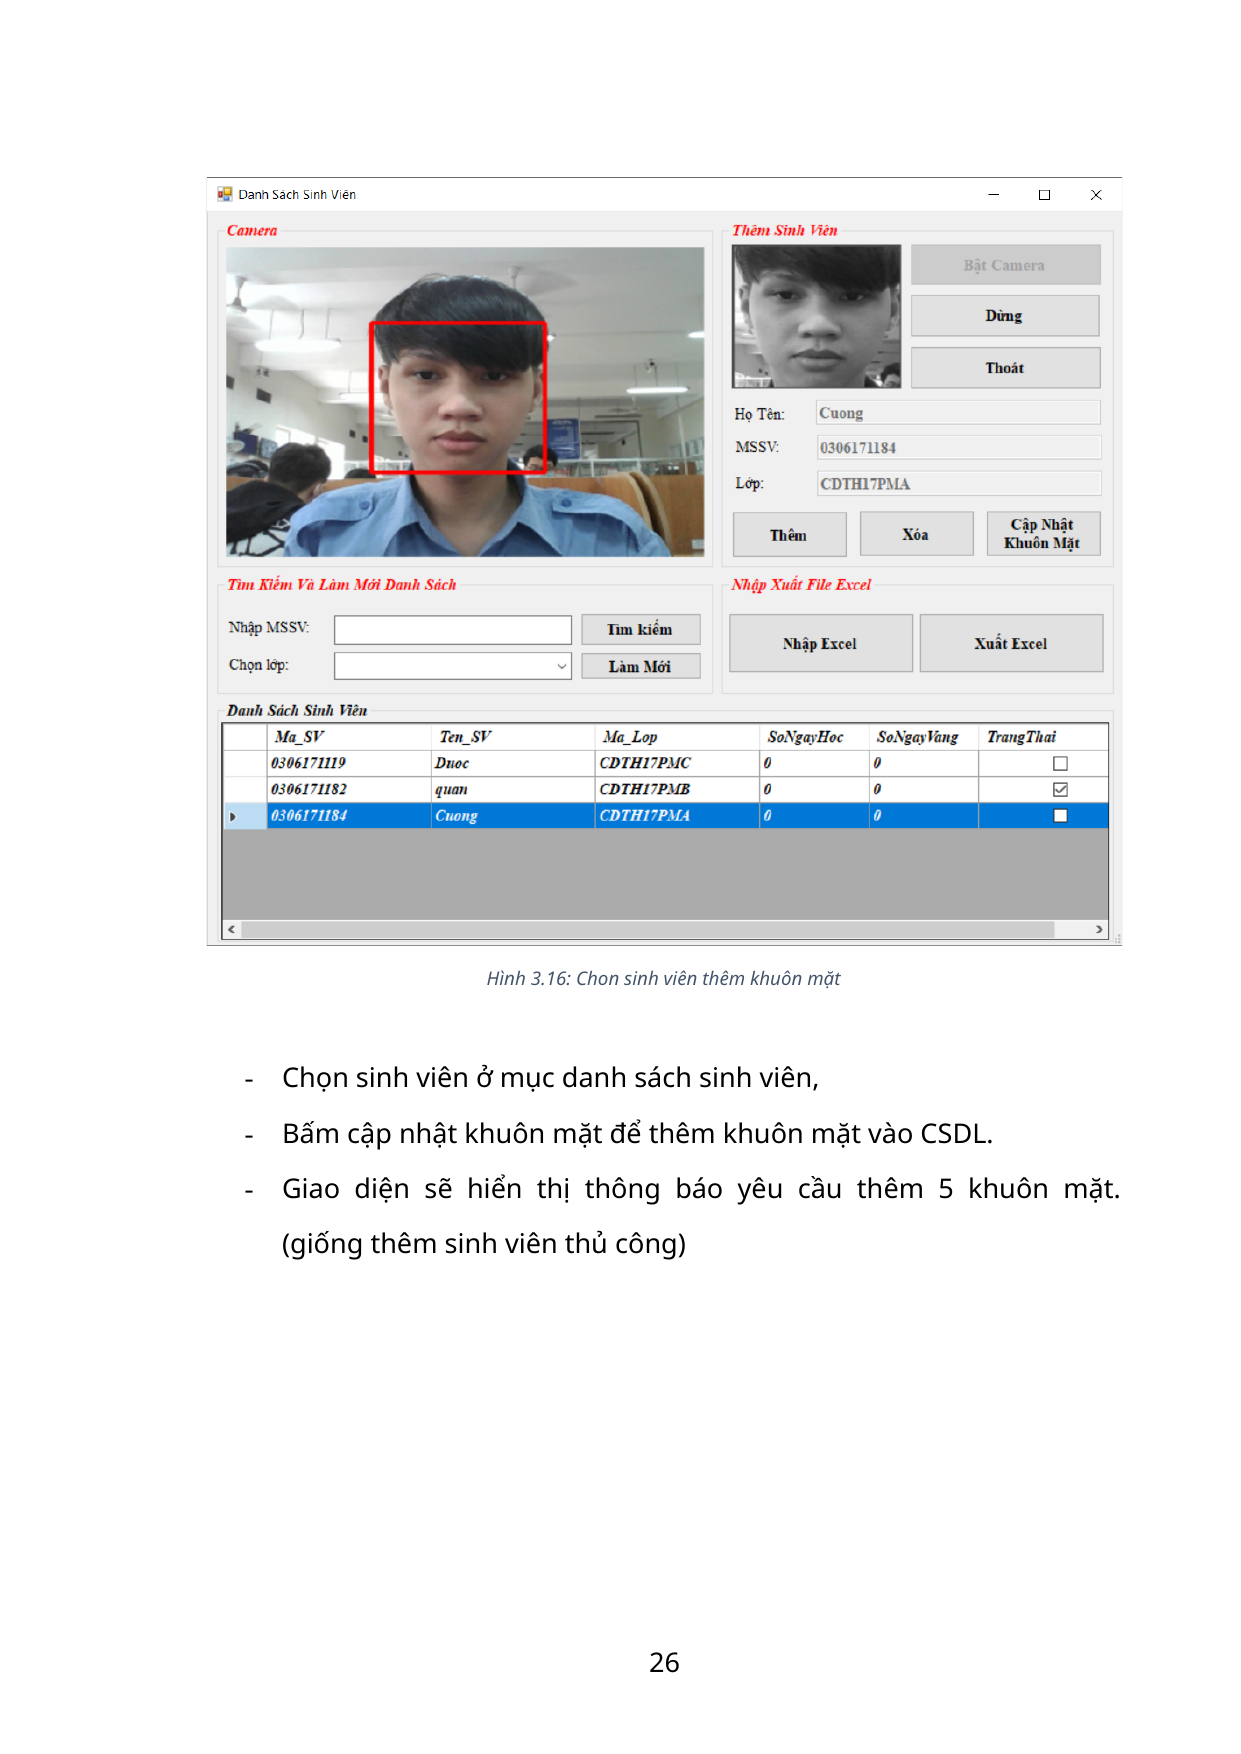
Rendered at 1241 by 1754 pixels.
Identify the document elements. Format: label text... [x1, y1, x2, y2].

picture [206, 177, 1123, 946]
list Bấm cập nhật khuôn mặt để thêm khuôn mặt vào CSDL. [244, 1114, 1122, 1151]
list Giao diện sẽ hiển thị thông báo yêu cầu thêm 5 khuôn mặt. (giống thêm sinh viên thủ công) [244, 1169, 1122, 1262]
list Chọn sinh viên ở mục danh sách sinh viên, [244, 1059, 1122, 1096]
